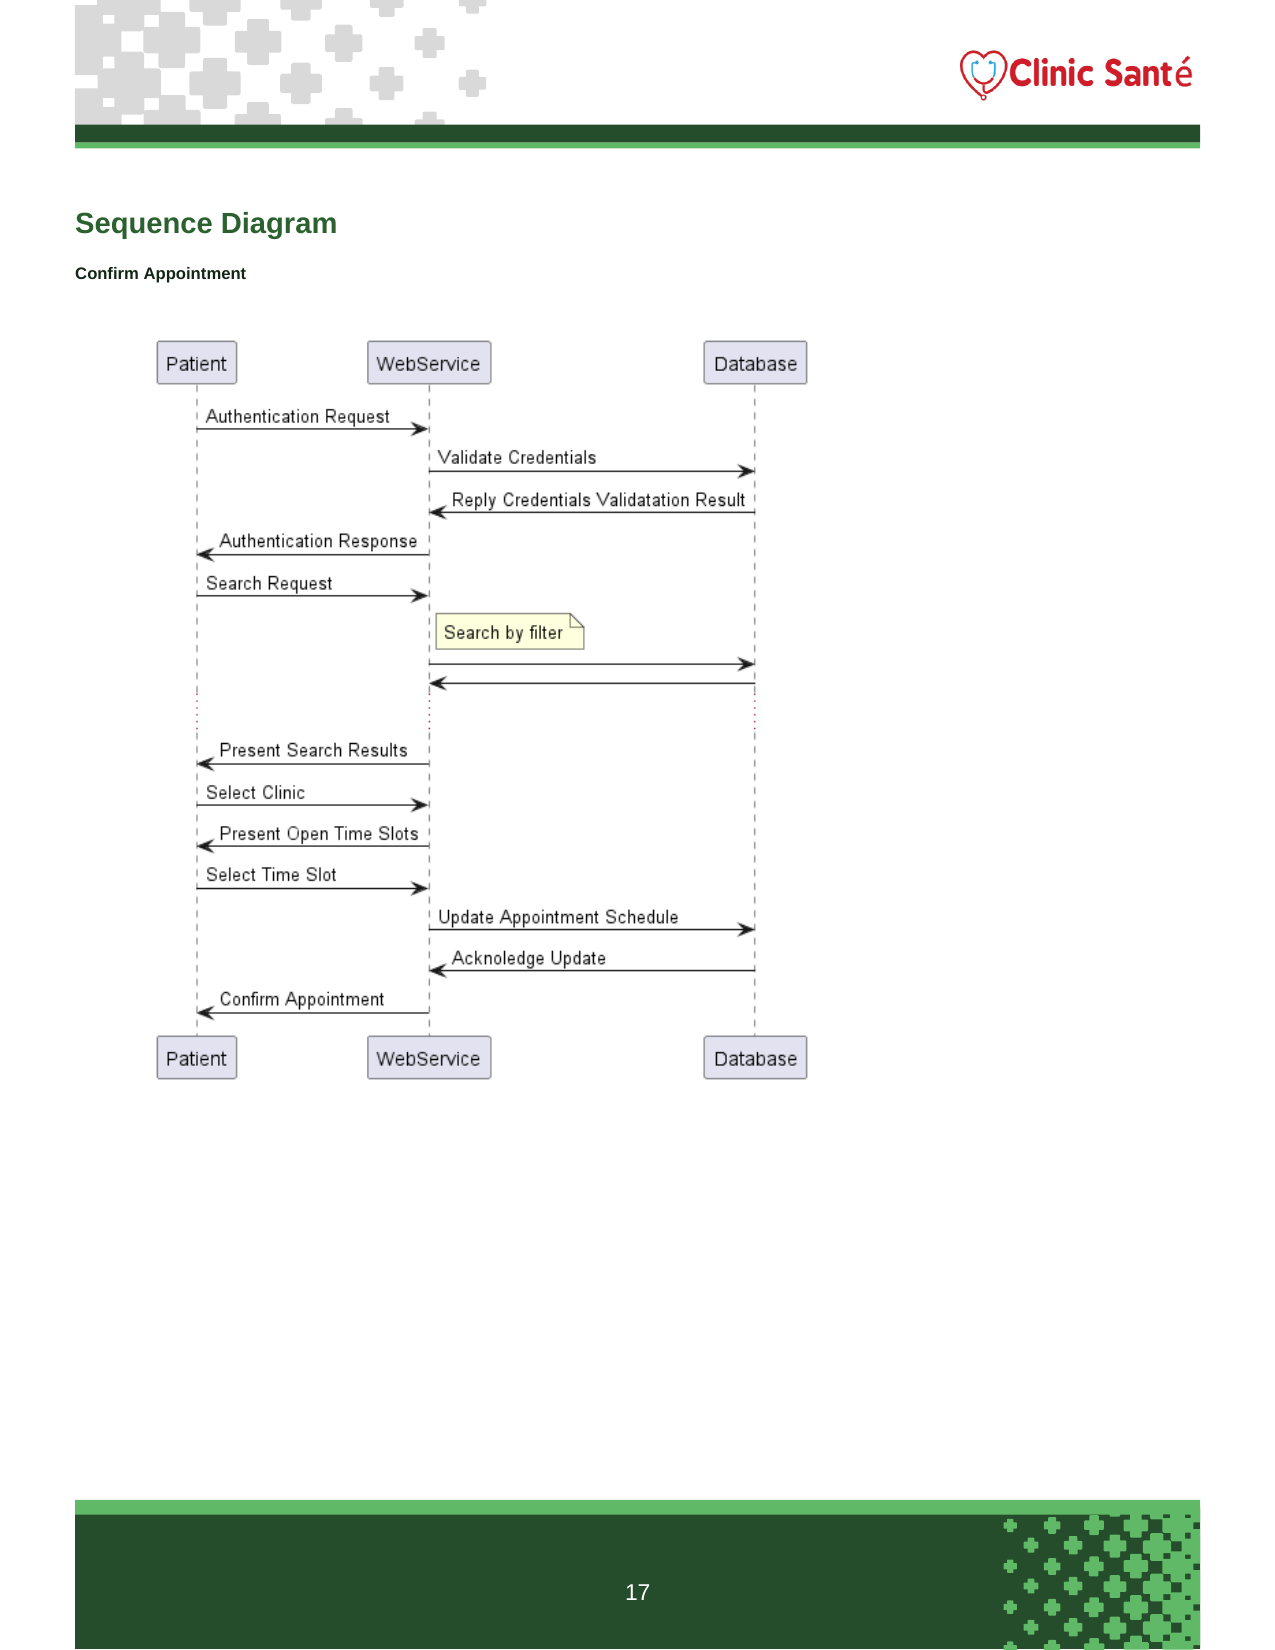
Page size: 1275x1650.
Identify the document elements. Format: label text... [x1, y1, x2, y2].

picture [150, 334, 813, 1085]
subtitle Sequence Diagram [75, 206, 1200, 239]
subtitle Confirm Appointment [75, 264, 1200, 283]
picture [958, 45, 1198, 105]
